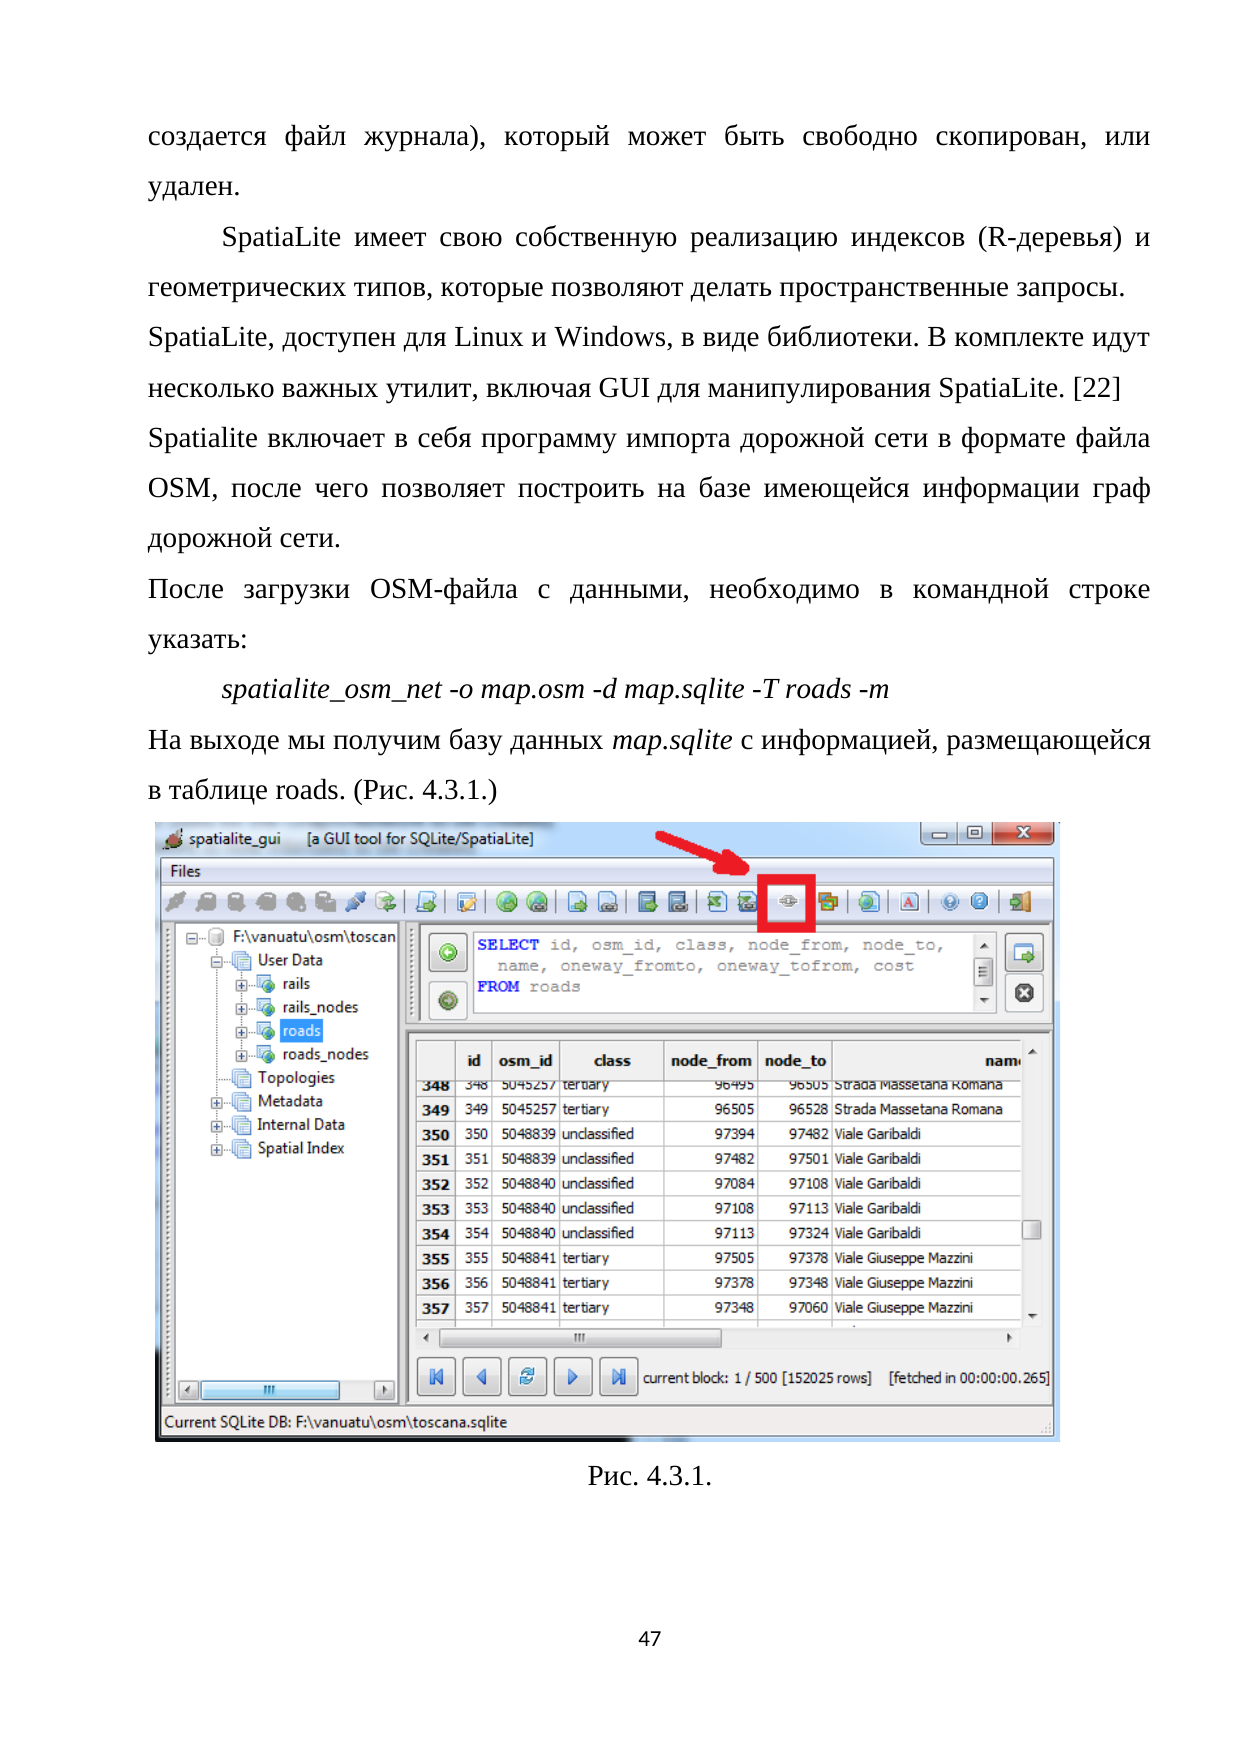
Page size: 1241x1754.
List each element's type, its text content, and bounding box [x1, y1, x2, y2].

text SpatiaLite имеет свою собственную реализацию индексов (R-деревья) и геометрических типов, которые позволяют делать пространственные запросы. [148, 219, 1152, 303]
picture [155, 822, 1061, 1442]
text Рис. 4.3.1. [148, 1458, 1152, 1492]
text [148, 118, 1152, 202]
text На выходе мы получим базу данных map.sqlite с информацией, размещающейся в таблице roads. (Рис. 4.3.1.) [148, 722, 1152, 806]
text Spatialite включает в себя программу импорта дорожной сети в формате файла OSM, после чего позволяет построить на базе имеющейся информации граф дорожной сети. [148, 420, 1152, 554]
text SpatiaLite, доступен для Linux и Windows, в виде библиотеки. В комплекте идут несколько важных утилит, включая GUI для манипулирования SpatiaLite. [22] [148, 319, 1152, 403]
text После загрузки OSM-файла с данными, необходимо в командной строке указать: [148, 571, 1152, 655]
text spatialite_osm_net -o map.osm -d map.sqlite -T roads -m [148, 672, 1152, 705]
